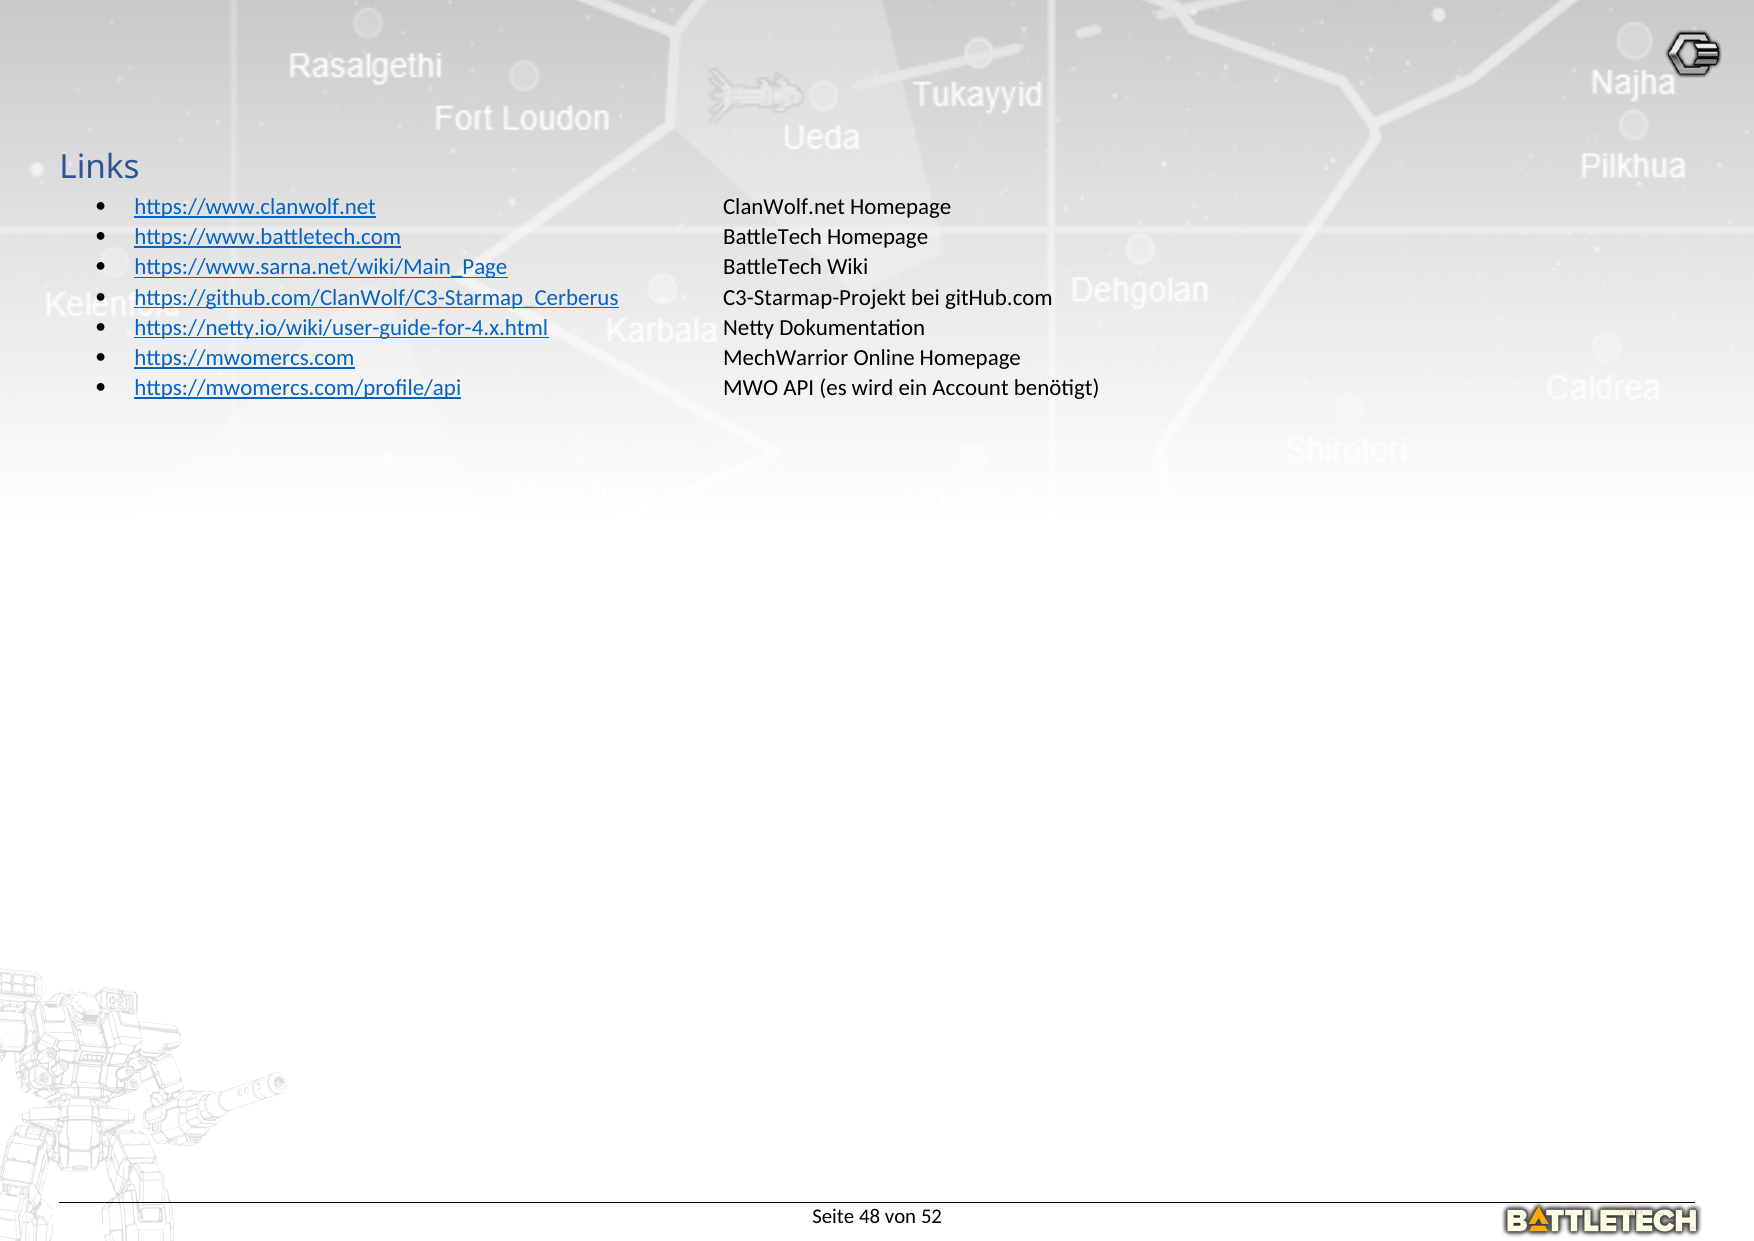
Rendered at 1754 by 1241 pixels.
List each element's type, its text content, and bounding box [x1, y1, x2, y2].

list https://mwomercs.com/profile/api MWO API (es wird ein Account benötigt) [97, 373, 1695, 401]
picture [1493, 1186, 1711, 1241]
list https://www.clanwolf.net ClanWolf.net Homepage [97, 192, 1695, 220]
list https://netty.io/wiki/user-guide-for-4.x.html Netty Dokumentation [97, 313, 1695, 341]
list https://www.battletech.com BattleTech Homepage [97, 222, 1695, 250]
list https://github.com/ClanWolf/C3-Starmap_Cerberus C3-Starmap-Projekt bei gitHub.com [97, 283, 1695, 311]
list https://www.sarna.net/wiki/Main_Page BattleTech Wiki [97, 252, 1695, 281]
subtitle Links [59, 143, 1695, 188]
list https://mwomercs.com MechWarrior Online Homepage [97, 343, 1695, 371]
picture [0, 0, 1754, 531]
